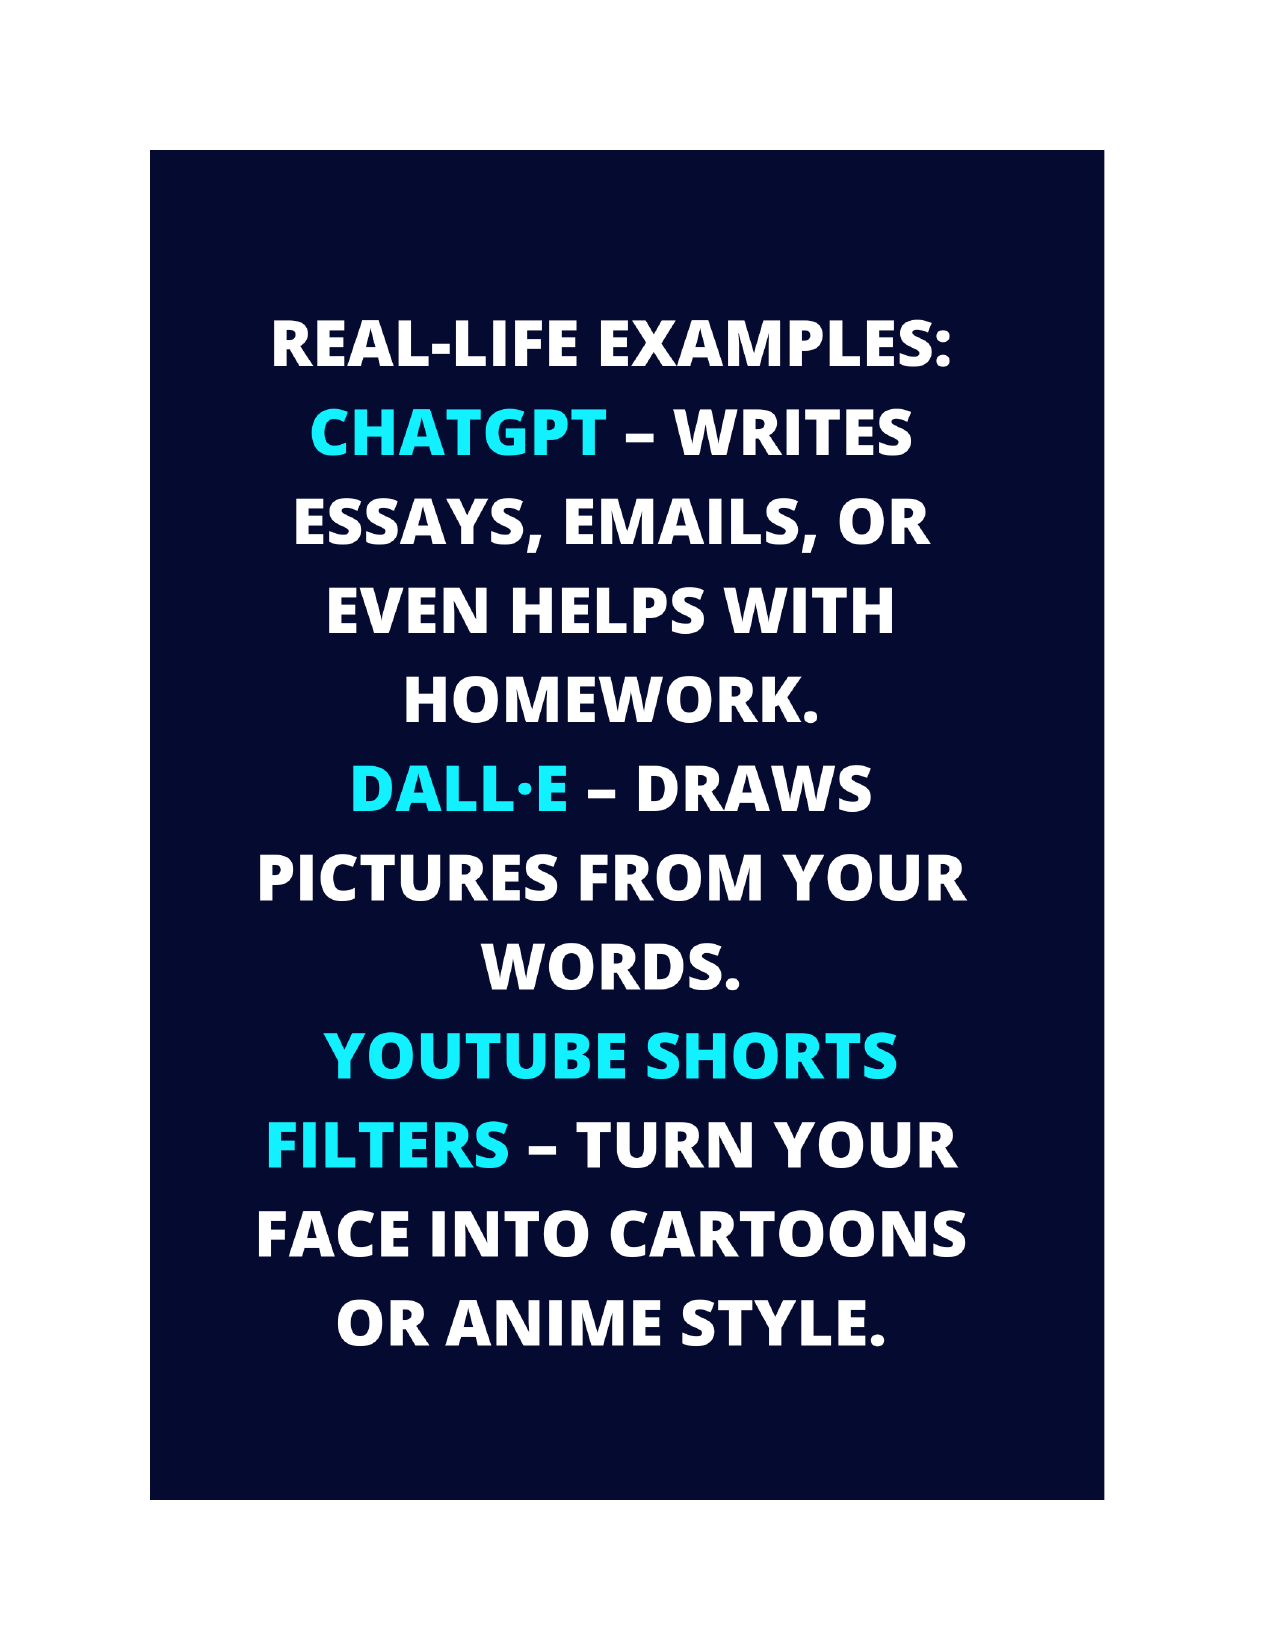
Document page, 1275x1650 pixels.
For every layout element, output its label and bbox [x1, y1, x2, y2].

picture [150, 150, 1105, 1500]
